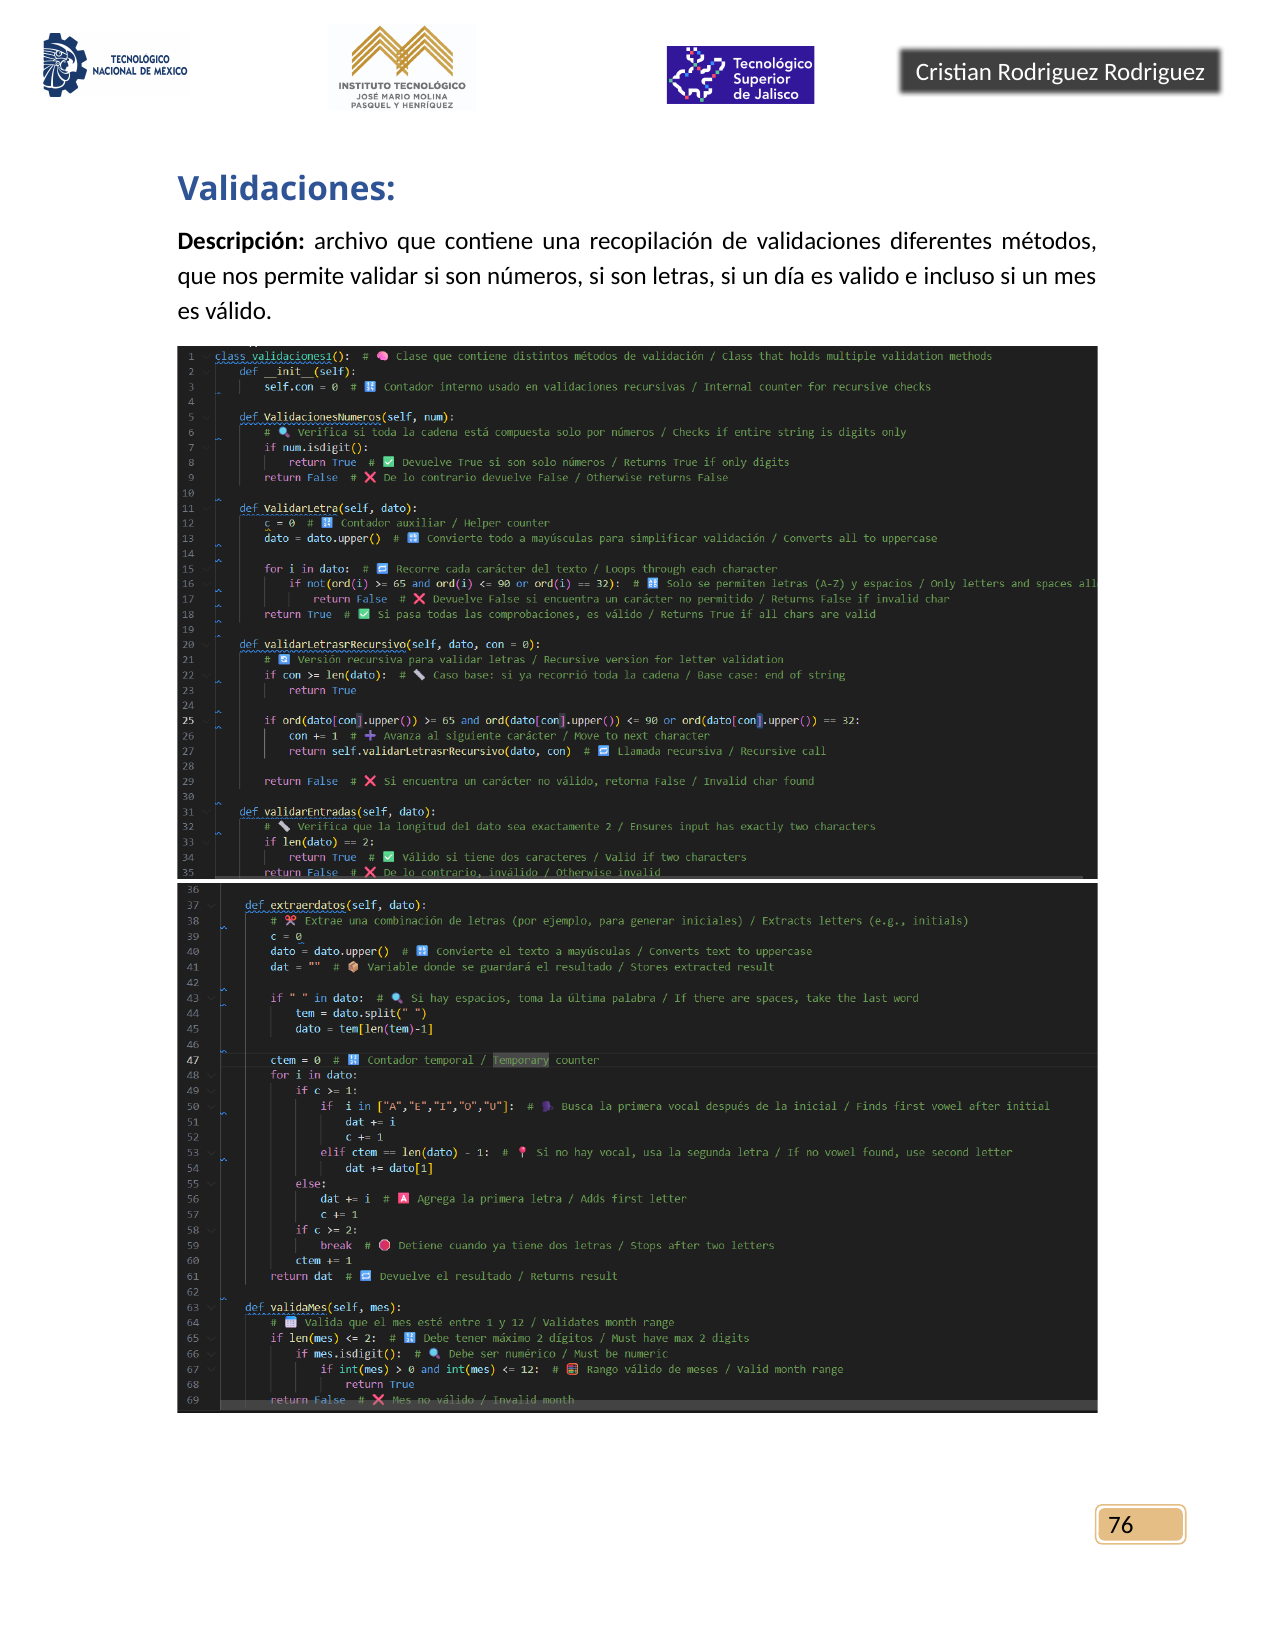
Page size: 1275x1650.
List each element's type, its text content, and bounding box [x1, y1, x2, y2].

text Descripción: archivo que contiene una recopilación de validaciones diferentes métodos, que nos permite validar si son números, si son letras, si un día es valido e incluso si un mes es válido. [177, 225, 1098, 325]
picture [328, 24, 476, 111]
picture [42, 33, 190, 97]
picture [666, 46, 815, 104]
subtitle Validaciones: [177, 164, 1098, 210]
picture [177, 346, 1098, 879]
picture [177, 883, 1098, 1413]
